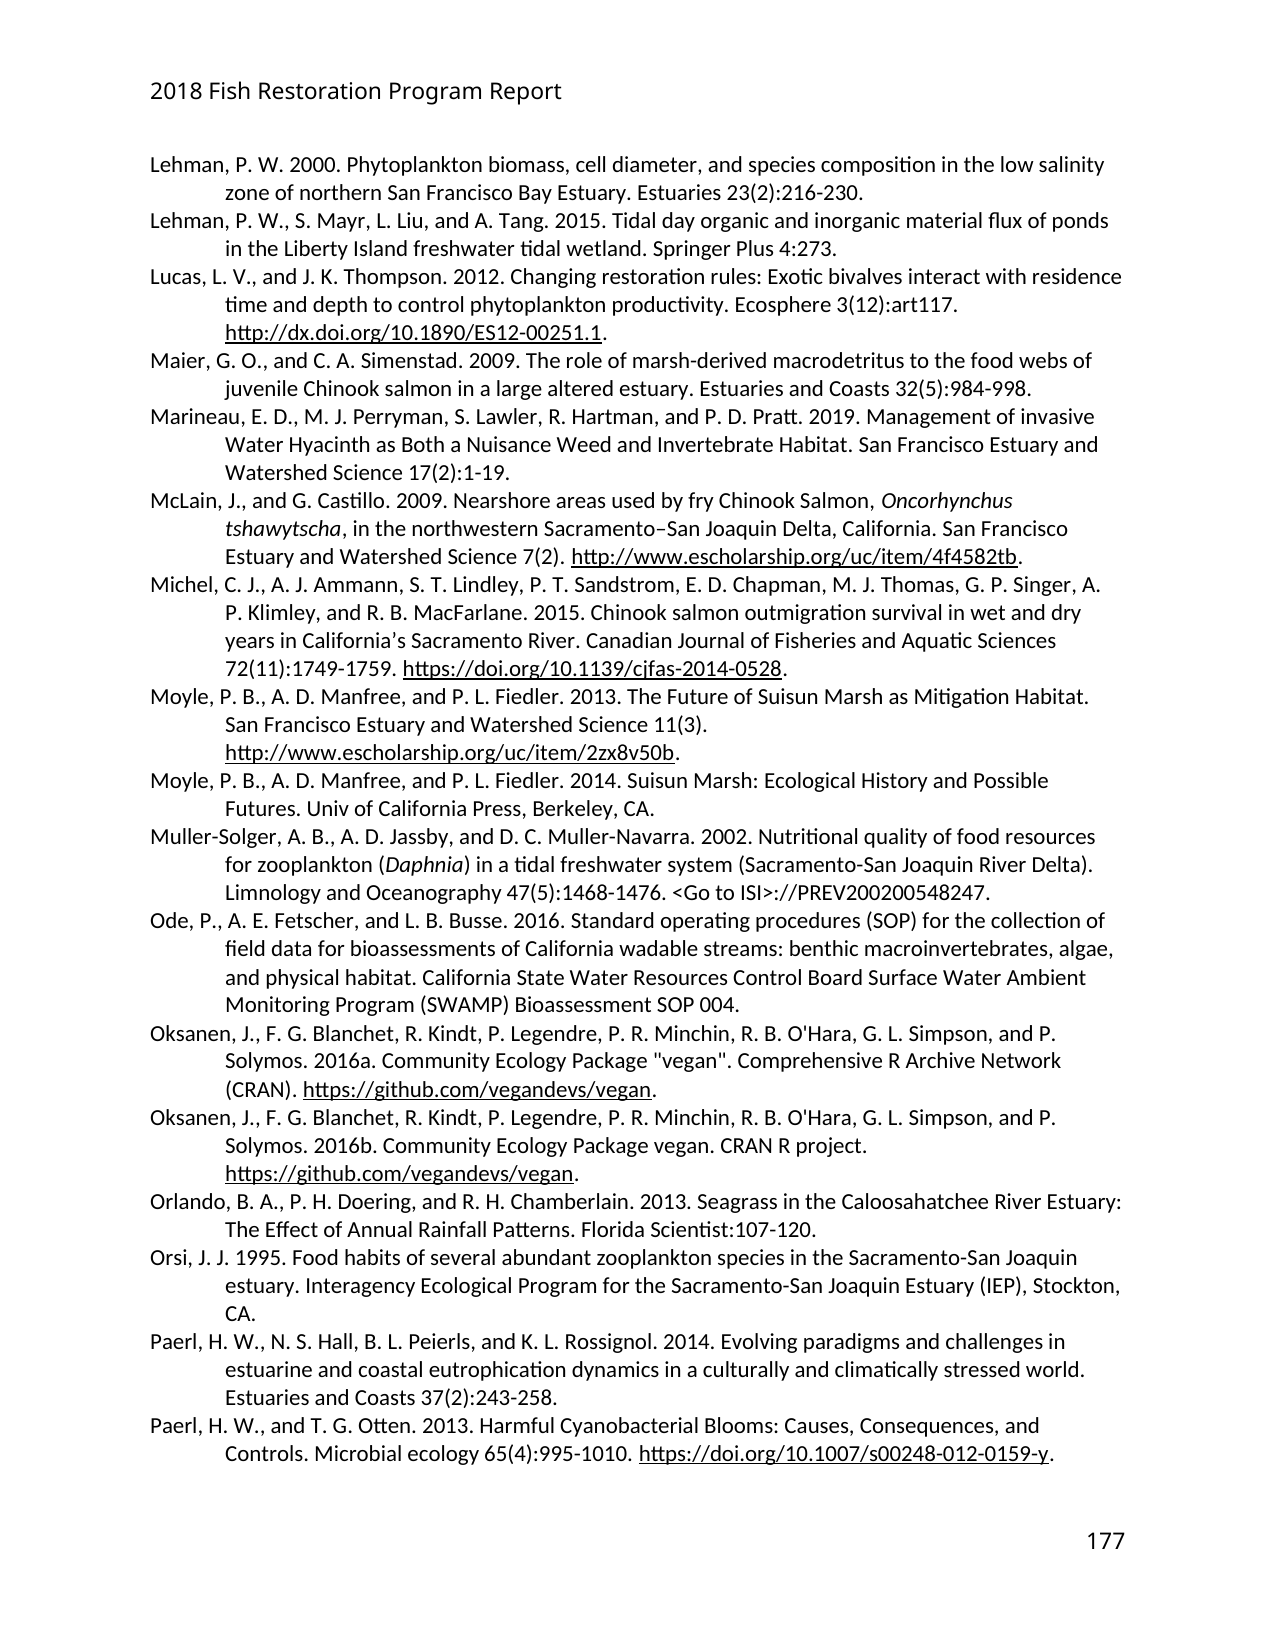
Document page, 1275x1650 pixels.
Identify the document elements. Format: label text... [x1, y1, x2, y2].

text Lehman, P. W. 2000. Phytoplankton biomass, cell diameter, and species composition in the low salinity zone of northern San Francisco Bay Estuary. Estuaries 23(2):216-230. [150, 150, 1125, 206]
text Moyle, P. B., A. D. Manfree, and P. L. Fiedler. 2014. Suisun Marsh: Ecological History and Possible Futures. Univ of California Press, Berkeley, CA. [150, 766, 1125, 822]
text Orlando, B. A., P. H. Doering, and R. H. Chamberlain. 2013. Seagrass in the Caloosahatchee River Estuary: The Effect of Annual Rainfall Patterns. Florida Scientist:107-120. [150, 1187, 1125, 1243]
text Ode, P., A. E. Fetscher, and L. B. Busse. 2016. Standard operating procedures (SOP) for the collection of field data for bioassessments of California wadable streams: benthic macroinvertebrates, algae, and physical habitat. California State Water Resources Control Board Surface Water Ambient Monitoring Program (SWAMP) Bioassessment SOP 004. [150, 907, 1125, 1019]
text McLain, J., and G. Castillo. 2009. Nearshore areas used by fry Chinook Salmon, Oncorhynchus tshawytscha, in the northwestern Sacramento–San Joaquin Delta, California. San Francisco Estuary and Watershed Science 7(2). http://www.escholarship.org/uc/item/4f4582tb. [150, 486, 1125, 570]
text Moyle, P. B., A. D. Manfree, and P. L. Fiedler. 2013. The Future of Suisun Marsh as Mitigation Habitat. San Francisco Estuary and Watershed Science 11(3). http://www.escholarship.org/uc/item/2zx8v50b. [150, 682, 1125, 766]
text Muller-Solger, A. B., A. D. Jassby, and D. C. Muller-Navarra. 2002. Nutritional quality of food resources for zooplankton (Daphnia) in a tidal freshwater system (Sacramento-San Joaquin River Delta). Limnology and Oceanography 47(5):1468-1476. <Go to ISI>://PREV200200548247. [150, 822, 1125, 907]
text Marineau, E. D., M. J. Perryman, S. Lawler, R. Hartman, and P. D. Pratt. 2019. Management of invasive Water Hyacinth as Both a Nuisance Weed and Invertebrate Habitat. San Francisco Estuary and Watershed Science 17(2):1-19. [150, 402, 1125, 486]
text Maier, G. O., and C. A. Simenstad. 2009. The role of marsh-derived macrodetritus to the food webs of juvenile Chinook salmon in a large altered estuary. Estuaries and Coasts 32(5):984-998. [150, 346, 1125, 402]
text Oksanen, J., F. G. Blanchet, R. Kindt, P. Legendre, P. R. Minchin, R. B. O'Hara, G. L. Simpson, and P. Solymos. 2016a. Community Ecology Package "vegan". Comprehensive R Archive Network (CRAN). https://github.com/vegandevs/vegan. [150, 1019, 1125, 1103]
text Michel, C. J., A. J. Ammann, S. T. Lindley, P. T. Sandstrom, E. D. Chapman, M. J. Thomas, G. P. Singer, A. P. Klimley, and R. B. MacFarlane. 2015. Chinook salmon outmigration survival in wet and dry years in California’s Sacramento River. Canadian Journal of Fisheries and Aquatic Sciences 72(11):1749-1759. https://doi.org/10.1139/cjfas-2014-0528. [150, 570, 1125, 682]
text Paerl, H. W., N. S. Hall, B. L. Peierls, and K. L. Rossignol. 2014. Evolving paradigms and challenges in estuarine and coastal eutrophication dynamics in a culturally and climatically stressed world. Estuaries and Coasts 37(2):243-258. [150, 1327, 1125, 1411]
text Lehman, P. W., S. Mayr, L. Liu, and A. Tang. 2015. Tidal day organic and inorganic material flux of ponds in the Liberty Island freshwater tidal wetland. Springer Plus 4:273. [150, 206, 1125, 262]
text Paerl, H. W., and T. G. Otten. 2013. Harmful Cyanobacterial Blooms: Causes, Consequences, and Controls. Microbial ecology 65(4):995-1010. https://doi.org/10.1007/s00248-012-0159-y. [150, 1411, 1125, 1467]
text Lucas, L. V., and J. K. Thompson. 2012. Changing restoration rules: Exotic bivalves interact with residence time and depth to control phytoplankton productivity. Ecosphere 3(12):art117. http://dx.doi.org/10.1890/ES12-00251.1. [150, 262, 1125, 346]
text Orsi, J. J. 1995. Food habits of several abundant zooplankton species in the Sacramento-San Joaquin estuary. Interagency Ecological Program for the Sacramento-San Joaquin Estuary (IEP), Stockton, CA. [150, 1243, 1125, 1327]
text Oksanen, J., F. G. Blanchet, R. Kindt, P. Legendre, P. R. Minchin, R. B. O'Hara, G. L. Simpson, and P. Solymos. 2016b. Community Ecology Package vegan. CRAN R project. https://github.com/vegandevs/vegan. [150, 1103, 1125, 1187]
